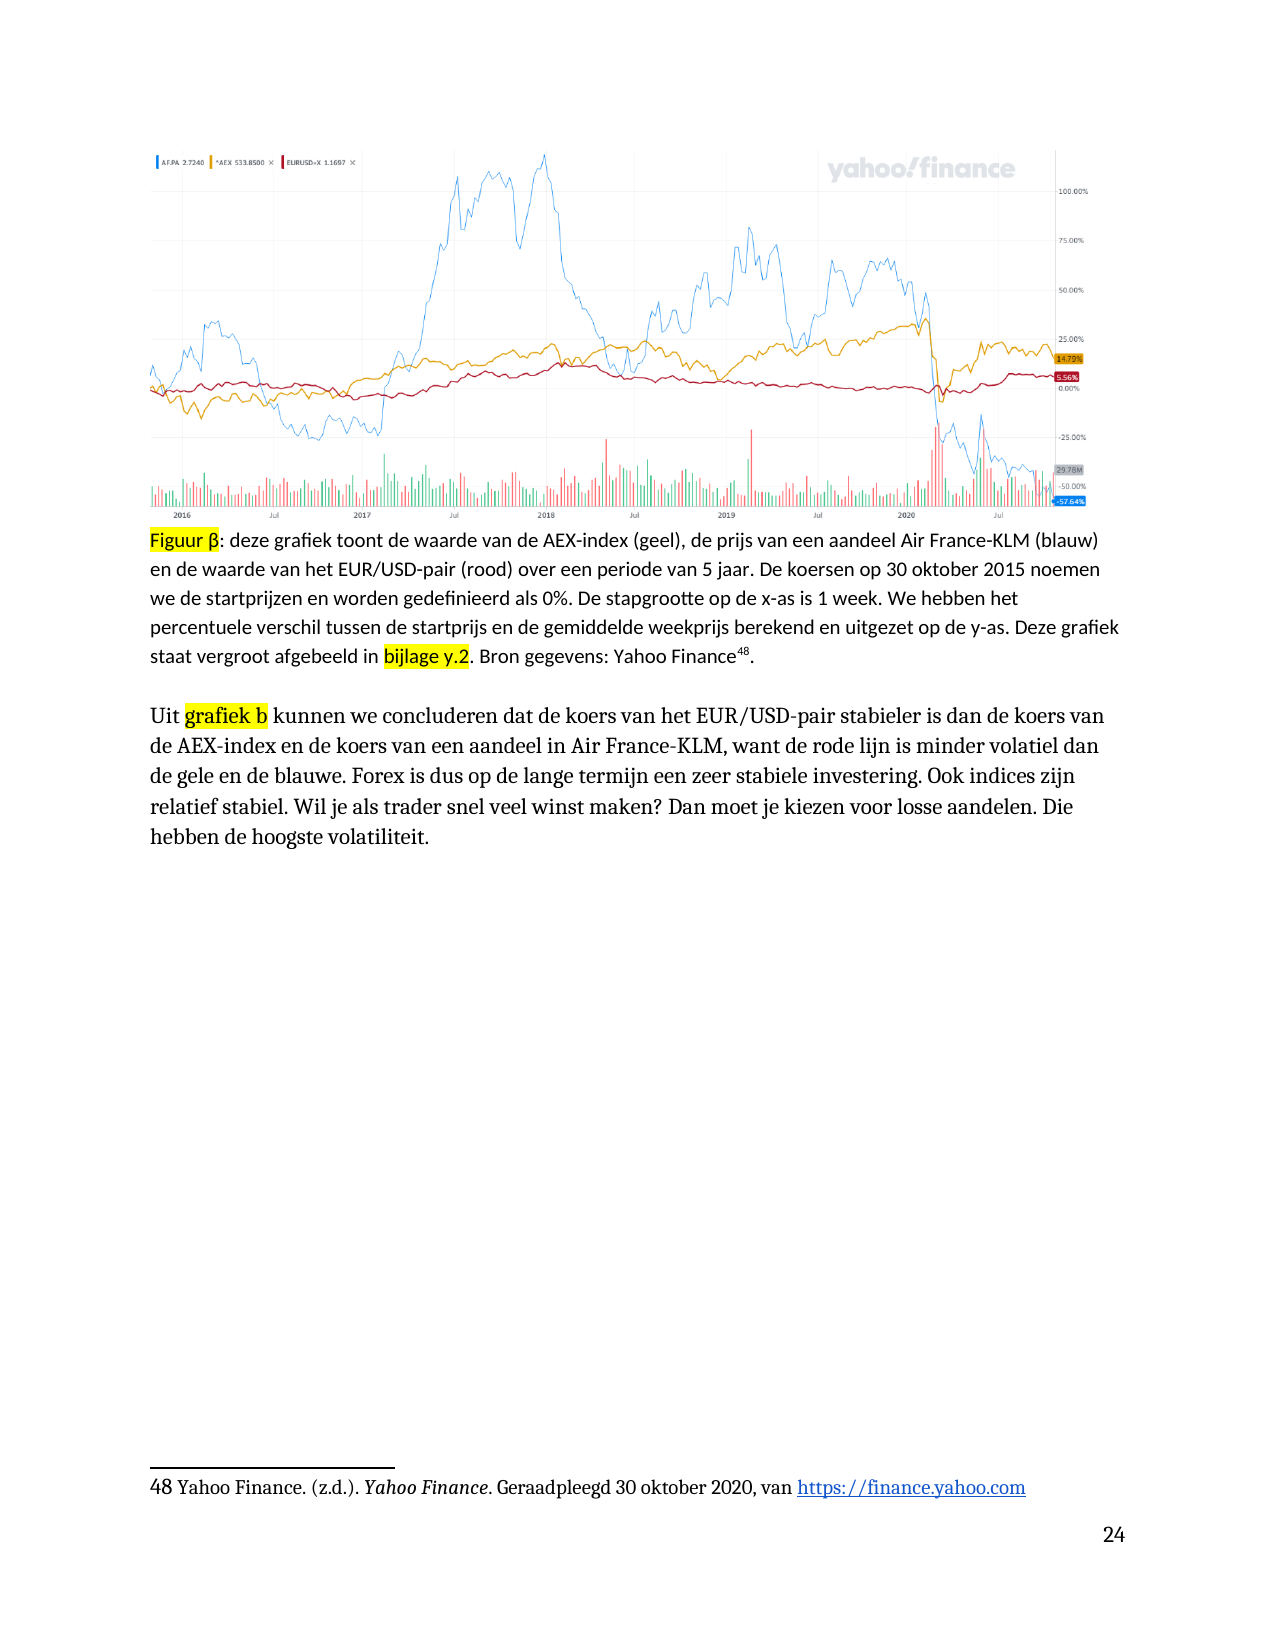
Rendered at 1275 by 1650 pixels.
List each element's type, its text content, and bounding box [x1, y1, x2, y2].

text Figuur β: deze grafiek toont de waarde van de AEX-index (geel), de prijs van een aandeel Air France-KLM (blauw) en de waarde van het EUR/USD-pair (rood) over een periode van 5 jaar. De koersen op 30 oktober 2015 noemen we de startprijzen en worden gedefinieerd als 0%. De stapgrootte op de x-as is 1 week. We hebben het percentuele verschil tussen de startprijs en de gemiddelde weekprijs berekend en uitgezet op de y-as. Deze grafiek staat vergroot afgebeeld in bijlage y.2. Bron gegevens: Yahoo Finance. [150, 527, 1125, 669]
picture [150, 150, 1090, 523]
text Uit grafiek b kunnen we concluderen dat de koers van het EUR/USD-pair stabieler is dan de koers van de AEX-index en de koers van een aandeel in Air France-KLM, want de rode lijn is minder volatiel dan de gele en de blauwe. Forex is dus op de lange termijn een zeer stabiele investering. Ook indices zijn relatief stabiel. Wil je als trader snel veel winst maken? Dan moet je kiezen voor losse aandelen. Die hebben de hoogste volatiliteit. [150, 703, 1125, 850]
